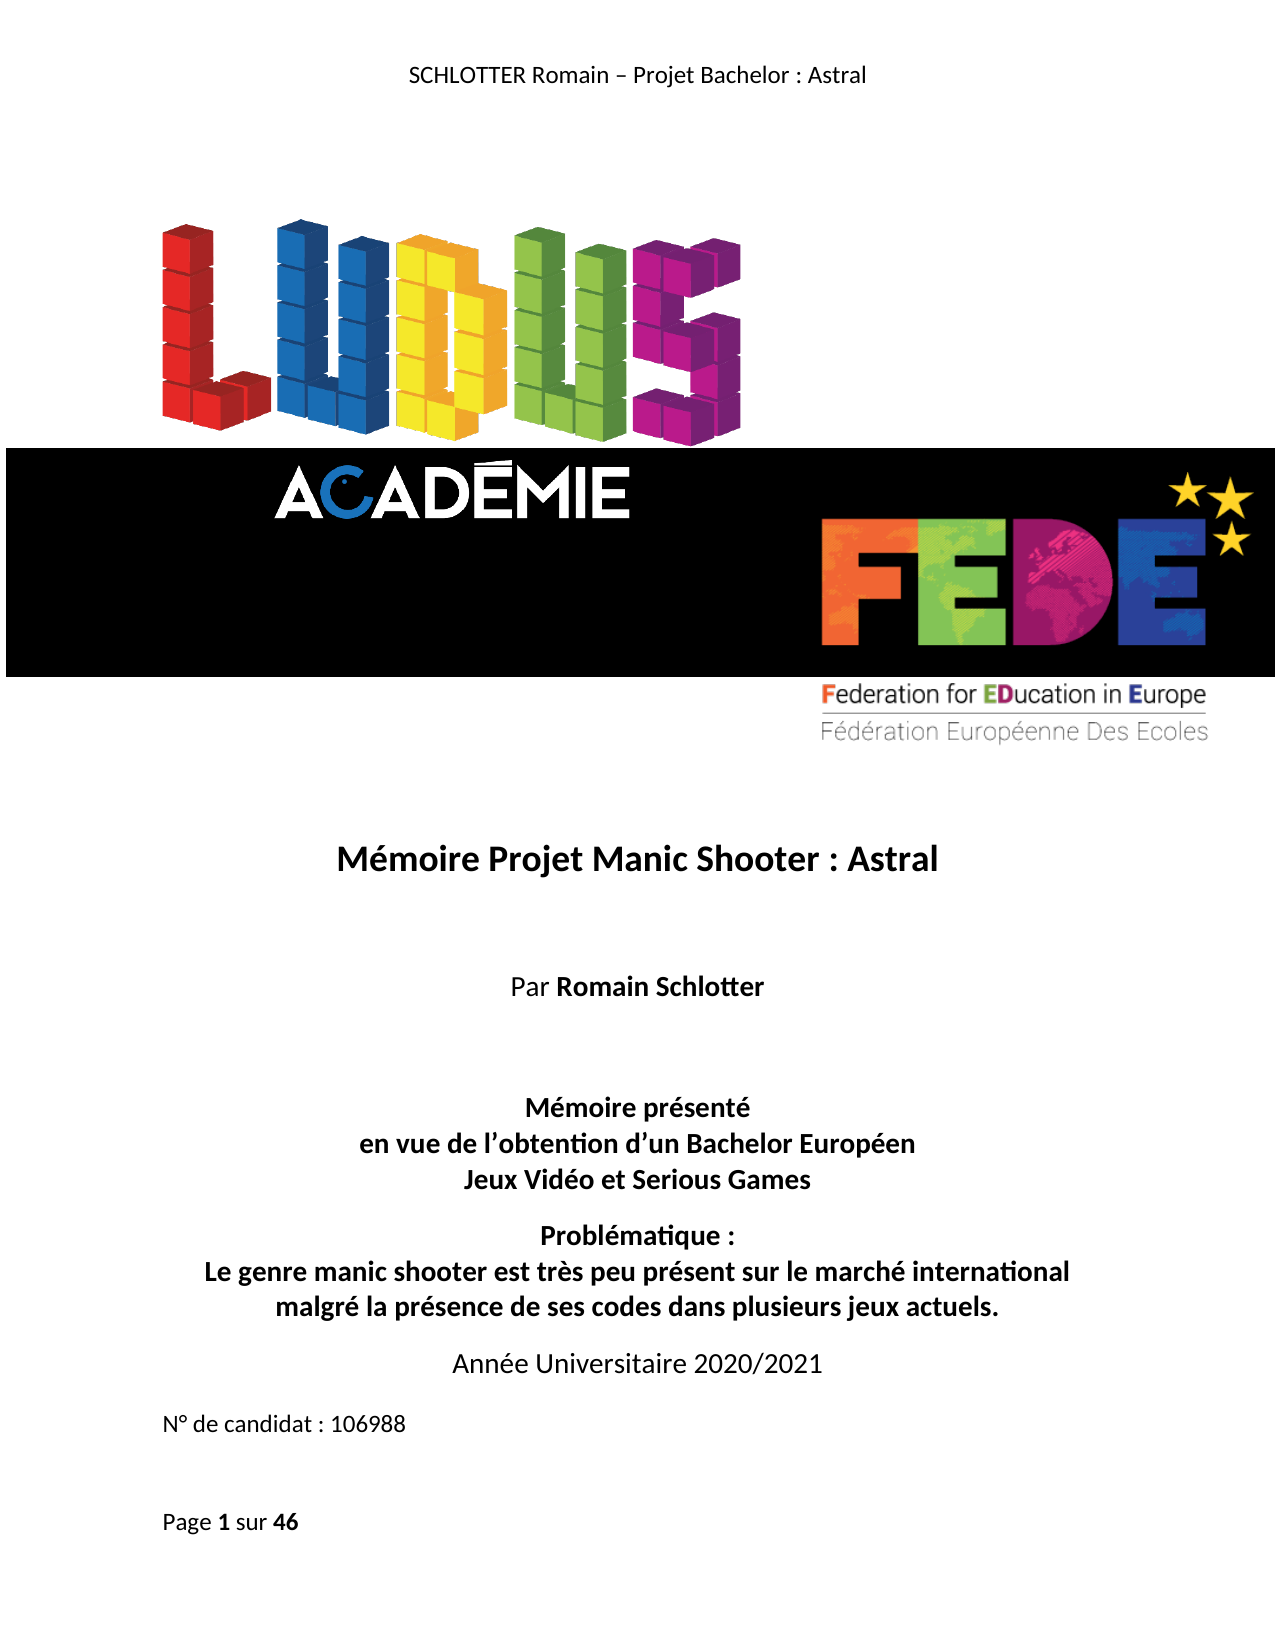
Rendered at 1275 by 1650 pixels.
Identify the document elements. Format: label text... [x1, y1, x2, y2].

picture [162, 219, 741, 522]
text Mémoire présenté en vue de l’obtention d’un Bachelor Européen Jeux Vidéo et Serious Games [162, 1089, 1113, 1196]
text Année Universitaire 2020/2021 [162, 1345, 1113, 1381]
text Problématique : Le genre manic shooter est très peu présent sur le marché international malgré la présence de ses codes dans plusieurs jeux actuels. [162, 1217, 1113, 1324]
picture [794, 439, 1266, 793]
text Mémoire Projet Manic Shooter : Astral [162, 835, 1113, 881]
text N° de candidat : 106988 [162, 1408, 1113, 1439]
text Par Romain Schlotter [162, 968, 1113, 1004]
